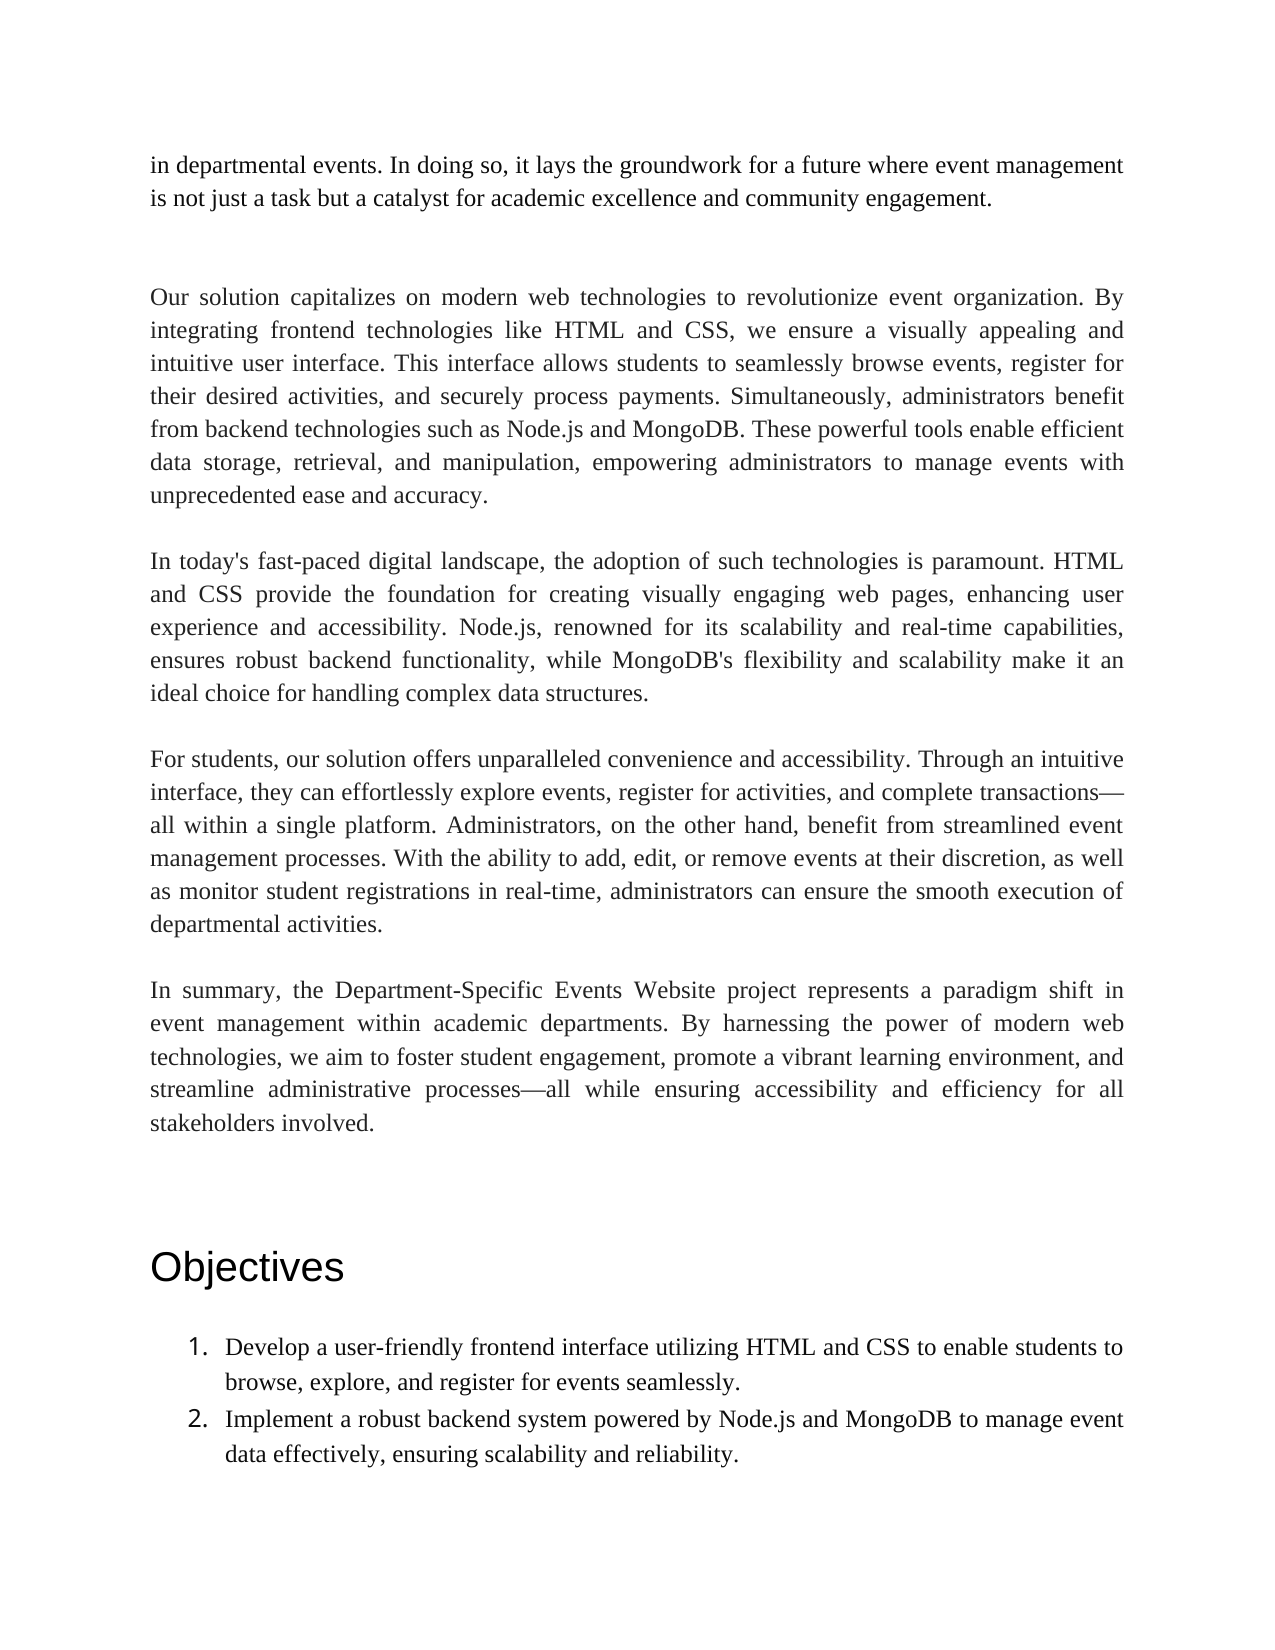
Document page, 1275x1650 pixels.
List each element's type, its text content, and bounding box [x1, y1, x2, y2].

text Our solution capitalizes on modern web technologies to revolutionize event organization. By integrating frontend technologies like HTML and CSS, we ensure a visually appealing and intuitive user interface. This interface allows students to seamlessly browse events, register for their desired activities, and securely process payments. Simultaneously, administrators benefit from backend technologies such as Node.js and MongoDB. These powerful tools enable efficient data storage, retrieval, and manipulation, empowering administrators to manage events with unprecedented ease and accuracy. [150, 282, 1125, 509]
list Implement a robust backend system powered by Node.js and MongoDB to manage event data effectively, ensuring scalability and reliability. [187, 1400, 1125, 1467]
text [150, 150, 1125, 212]
text For students, our solution offers unparalleled convenience and accessibility. Through an intuitive interface, they can effortlessly explore events, register for activities, and complete transactions—all within a single platform. Administrators, on the other hand, benefit from streamlined event management processes. With the ability to add, edit, or remove events at their discretion, as well as monitor student registrations in real-time, administrators can ensure the smooth execution of departmental activities. [150, 744, 1125, 938]
text In today's fast-paced digital landscape, the adoption of such technologies is paramount. HTML and CSS provide the foundation for creating visually engaging web pages, enhancing user experience and accessibility. Node.js, renowned for its scalability and real-time capabilities, ensures robust backend functionality, while MongoDB's flexibility and scalability make it an ideal choice for handling complex data structures. [150, 546, 1125, 707]
subtitle Objectives [150, 1243, 1125, 1291]
text In summary, the Department-Specific Events Website project represents a paradigm shift in event management within academic departments. By harnessing the power of modern web technologies, we aim to foster student engagement, promote a vibrant learning environment, and streamline administrative processes—all while ensuring accessibility and efficiency for all stakeholders involved. [150, 976, 1125, 1136]
list Develop a user-friendly frontend interface utilizing HTML and CSS to enable students to browse, explore, and register for events seamlessly. [187, 1329, 1125, 1396]
